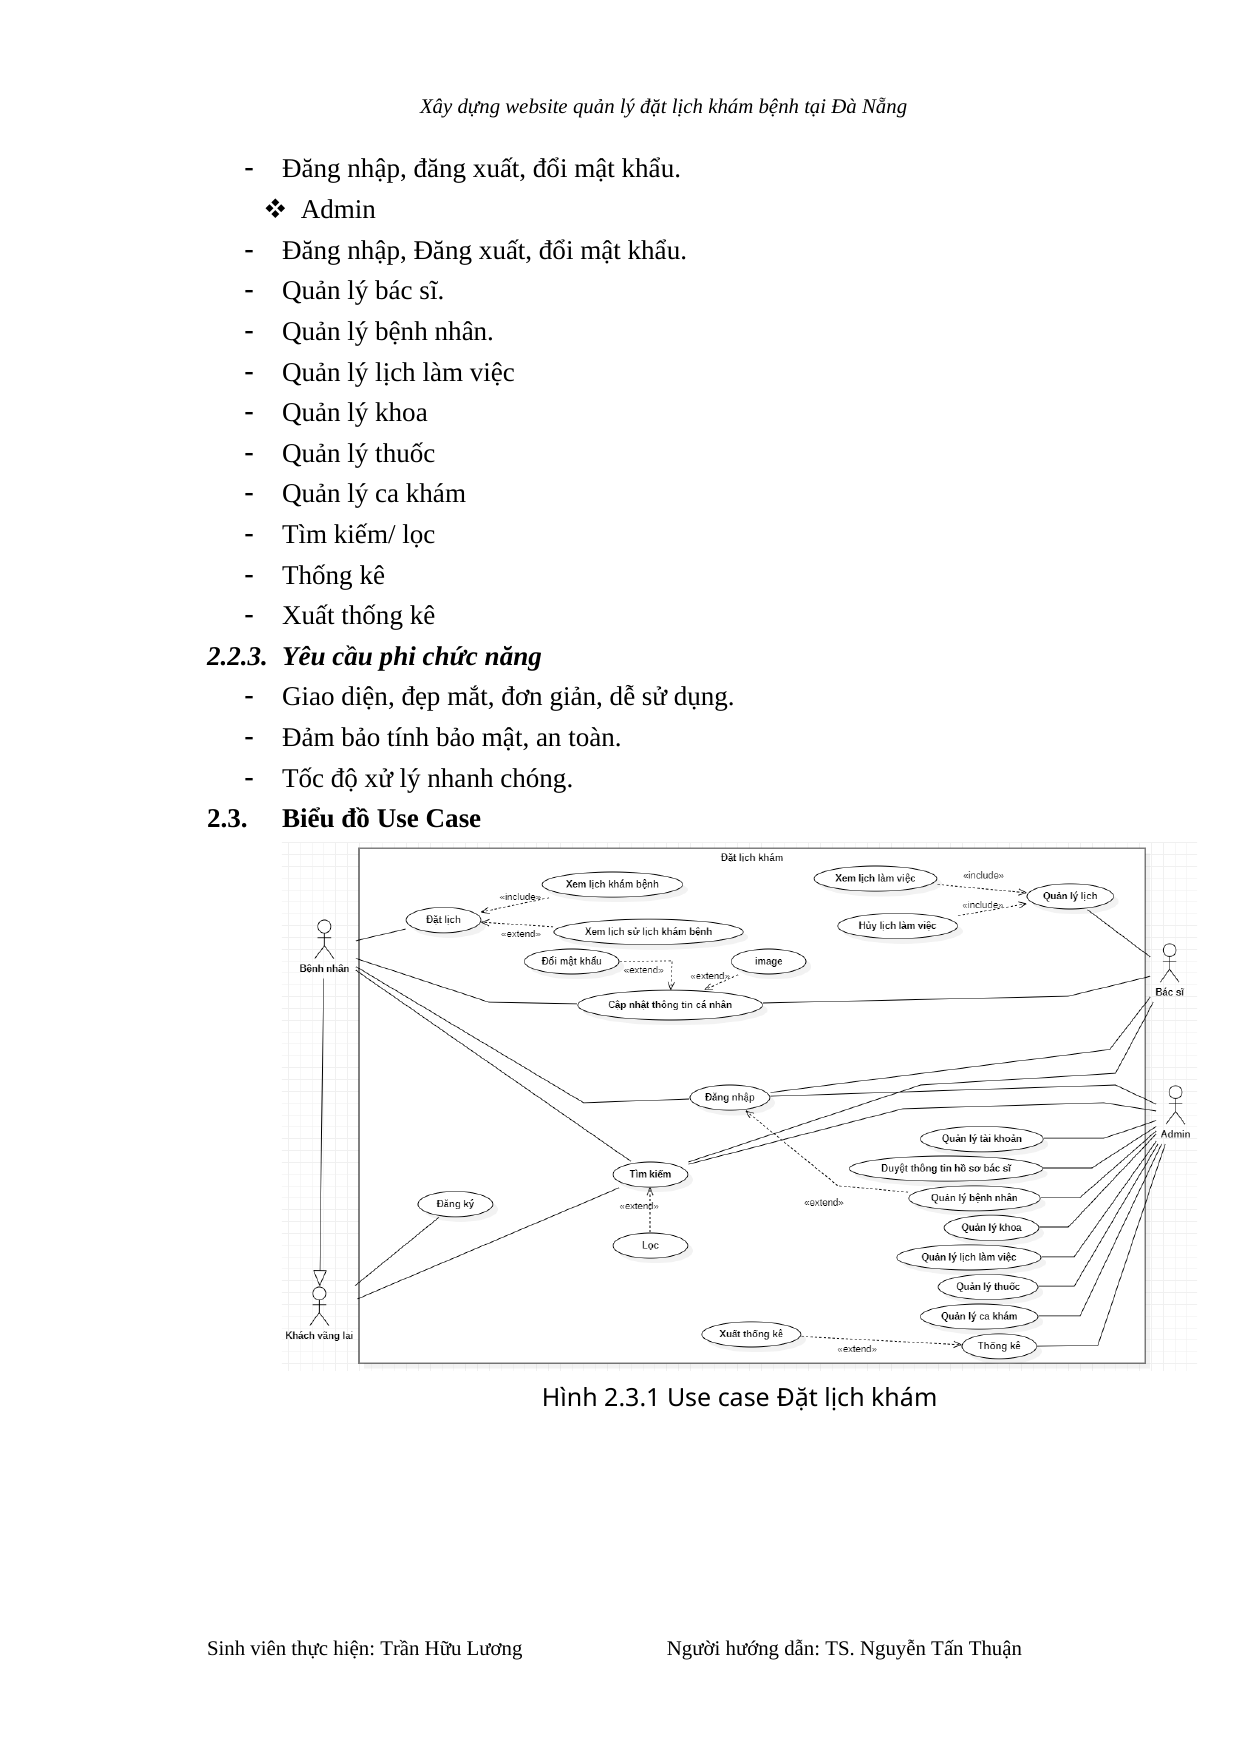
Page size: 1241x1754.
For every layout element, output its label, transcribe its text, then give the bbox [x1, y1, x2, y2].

list Tìm kiếm/ lọc [244, 518, 1122, 549]
text Hình 2.3.1 Use case Đặt lịch khám [282, 1379, 1122, 1413]
list Giao diện, đẹp mắt, đơn giản, dễ sử dụng. [244, 681, 1122, 712]
list Đảm bảo tính bảo mật, an toàn. [244, 721, 1122, 752]
list Yêu cầu phi chức năng [207, 640, 1122, 671]
list Thống kê [244, 559, 1122, 590]
list Quản lý ca khám [244, 478, 1122, 509]
list Đăng nhập, đăng xuất, đổi mật khẩu. [244, 153, 1122, 184]
list Quản lý bác sĩ. [244, 274, 1122, 306]
list Đăng nhập, Đăng xuất, đổi mật khẩu. [244, 234, 1122, 265]
list Xuất thống kê [244, 599, 1122, 631]
list Tốc độ xử lý nhanh chóng. [244, 762, 1122, 793]
list Admin [263, 193, 1122, 224]
list Quản lý lịch làm việc [244, 356, 1122, 387]
picture [281, 842, 1198, 1371]
list Quản lý khoa [244, 396, 1122, 428]
list Quản lý bệnh nhân. [244, 315, 1122, 346]
list Quản lý thuốc [244, 437, 1122, 468]
